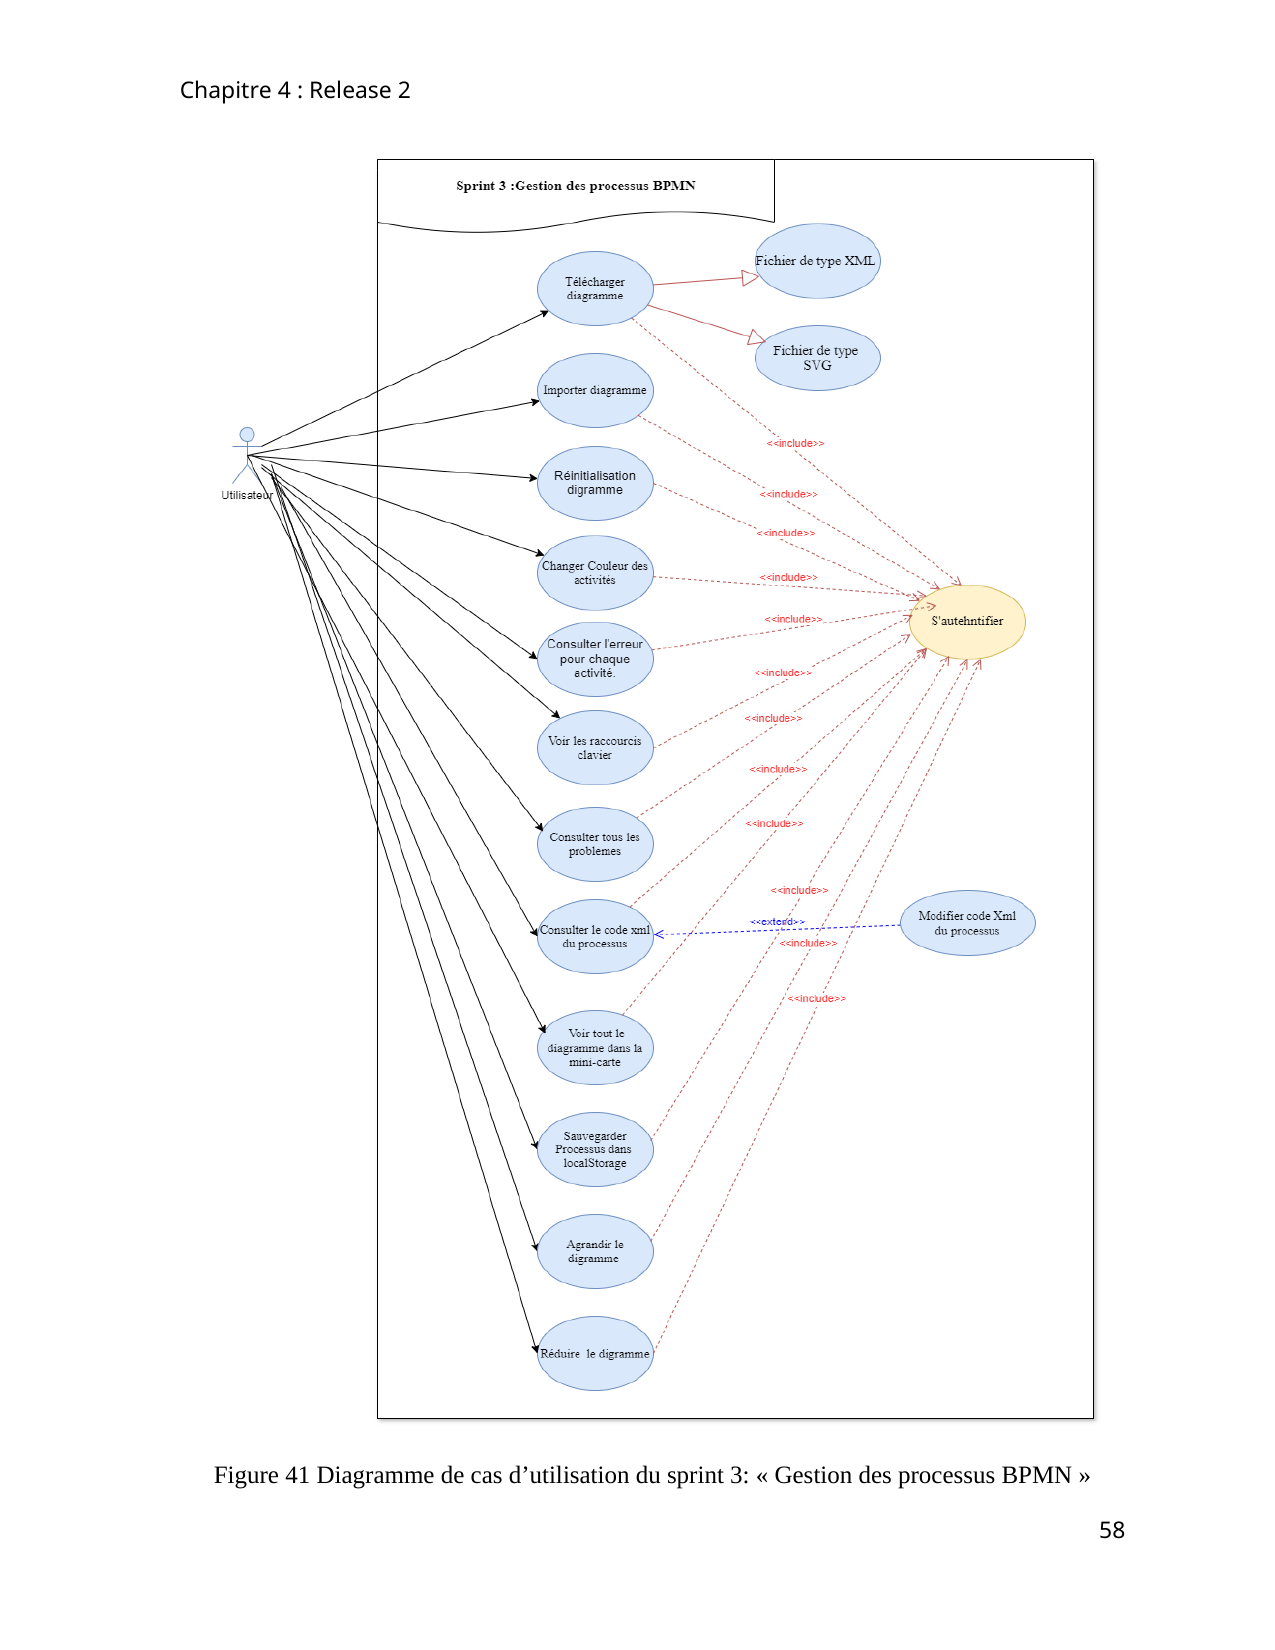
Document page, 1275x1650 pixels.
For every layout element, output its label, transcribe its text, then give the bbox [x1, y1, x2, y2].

picture [193, 149, 1112, 1445]
text Figure 41 Diagramme de cas d’utilisation du sprint 3: « Gestion des processus BPMN » [150, 1460, 1125, 1489]
